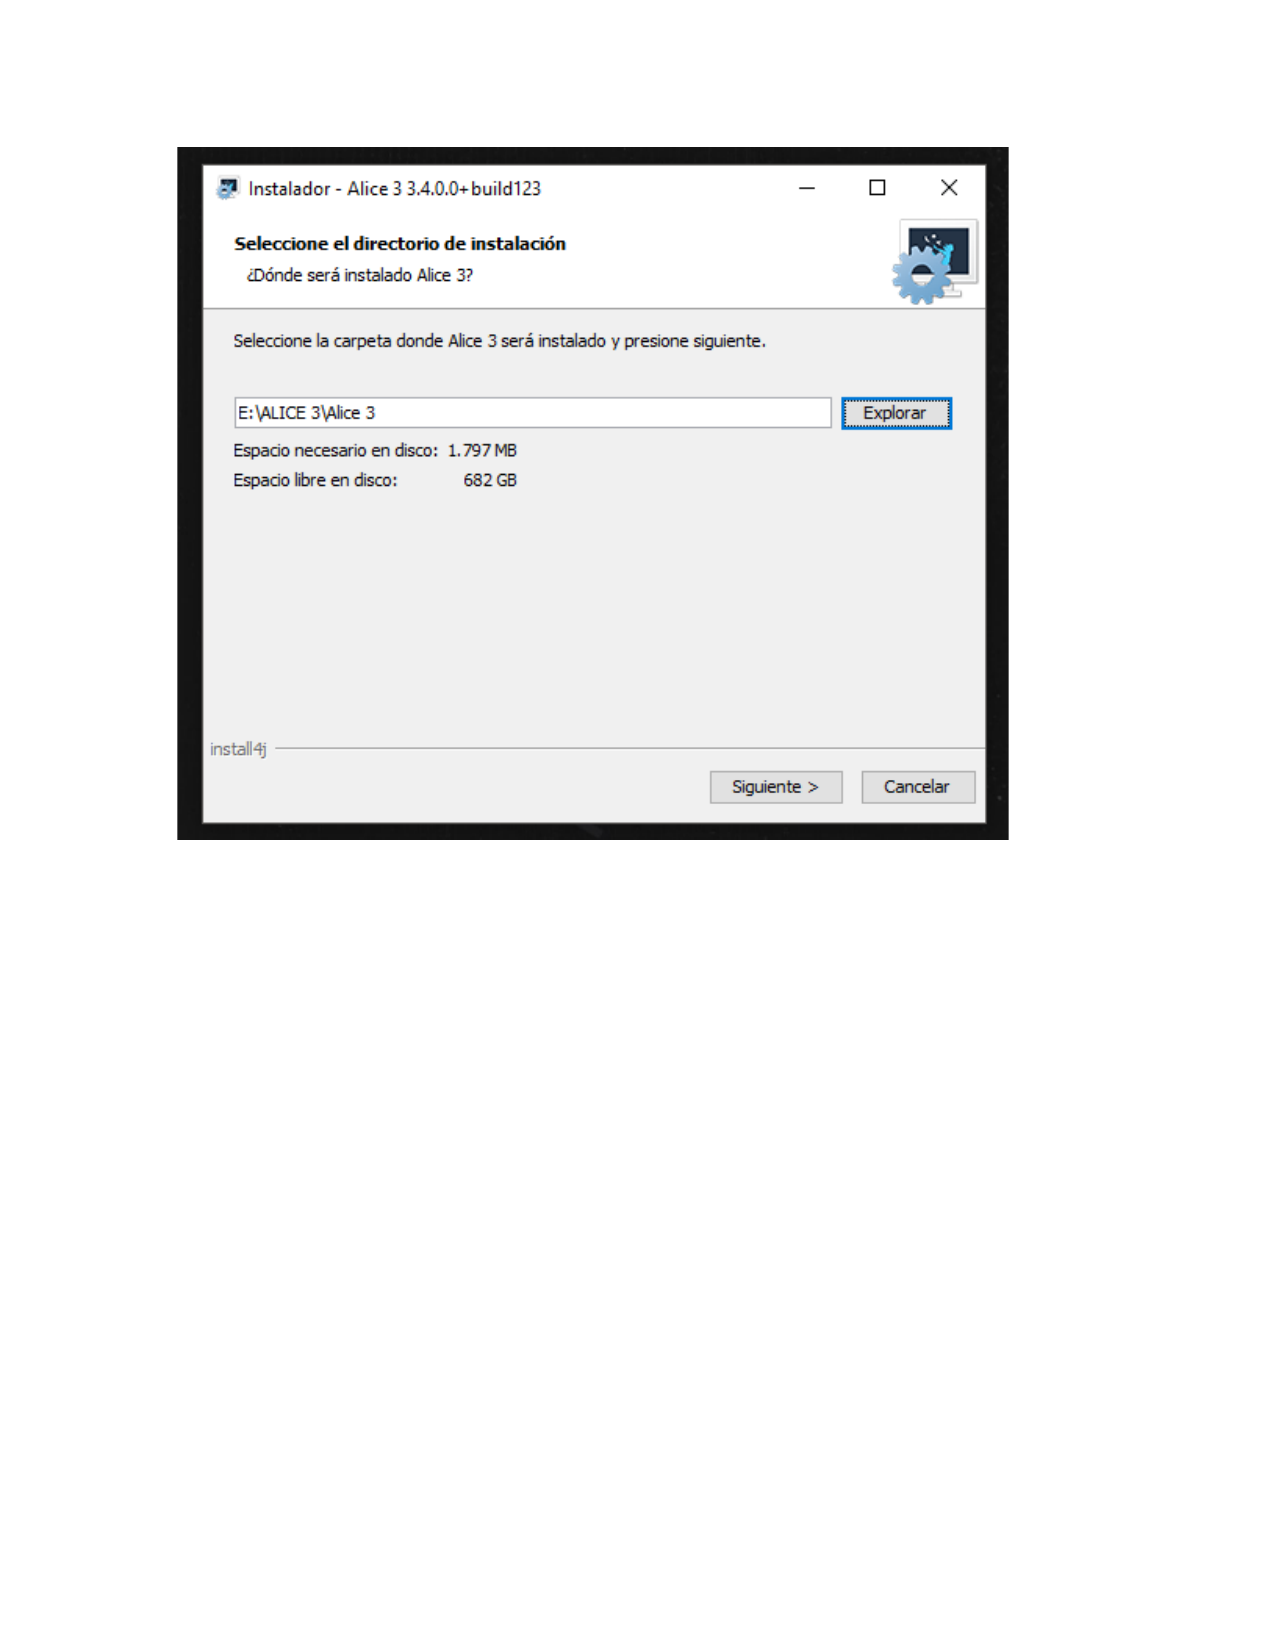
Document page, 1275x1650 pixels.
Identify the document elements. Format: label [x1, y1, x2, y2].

picture [177, 147, 1009, 840]
